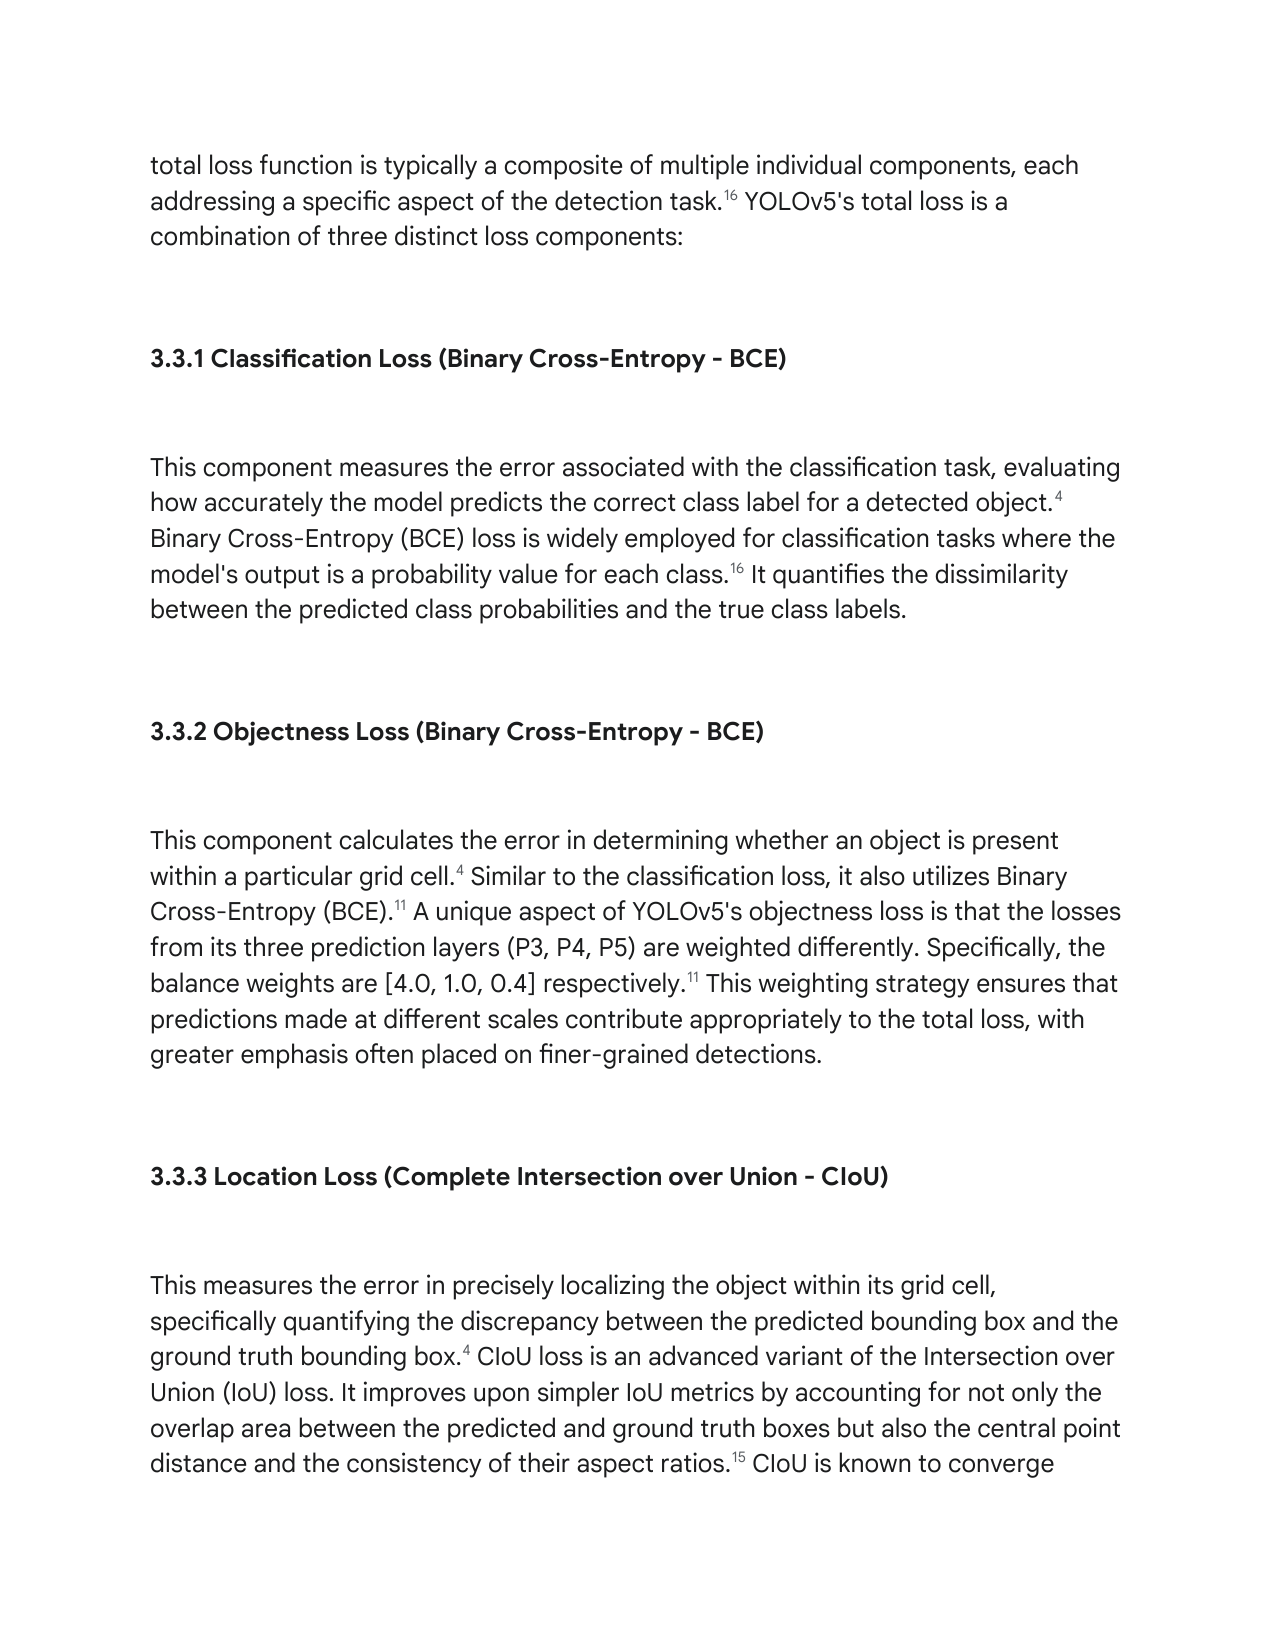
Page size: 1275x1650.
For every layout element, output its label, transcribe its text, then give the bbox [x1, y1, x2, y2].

subtitle 3.3.3 Location Loss (Complete Intersection over Union - CIoU) [150, 1161, 1125, 1192]
subtitle 3.3.1 Classification Loss (Binary Cross-Entropy - BCE) [150, 343, 1125, 374]
text This component calculates the error in determining whether an object is present within a particular grid cell.4 Similar to the classification loss, it also utilizes Binary Cross-Entropy (BCE).11 A unique aspect of YOLOv5's objectness loss is that the losses from its three prediction layers (P3, P4, P5) are weighted differently. Specifically, the balance weights are [4.0, 1.0, 0.4] respectively.11 This weighting strategy ensures that predictions made at different scales contribute appropriately to the total loss, with greater emphasis often placed on finer-grained detections. [150, 825, 1125, 1071]
text This component measures the error associated with the classification task, evaluating how accurately the model predicts the correct class label for a detected object.4 Binary Cross-Entropy (BCE) loss is widely employed for classification tasks where the model's output is a probability value for each class.16 It quantifies the dissimilarity between the predicted class probabilities and the true class labels. [150, 452, 1125, 626]
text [150, 1270, 1125, 1480]
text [150, 150, 1125, 253]
subtitle 3.3.2 Objectness Loss (Binary Cross-Entropy - BCE) [150, 716, 1125, 748]
